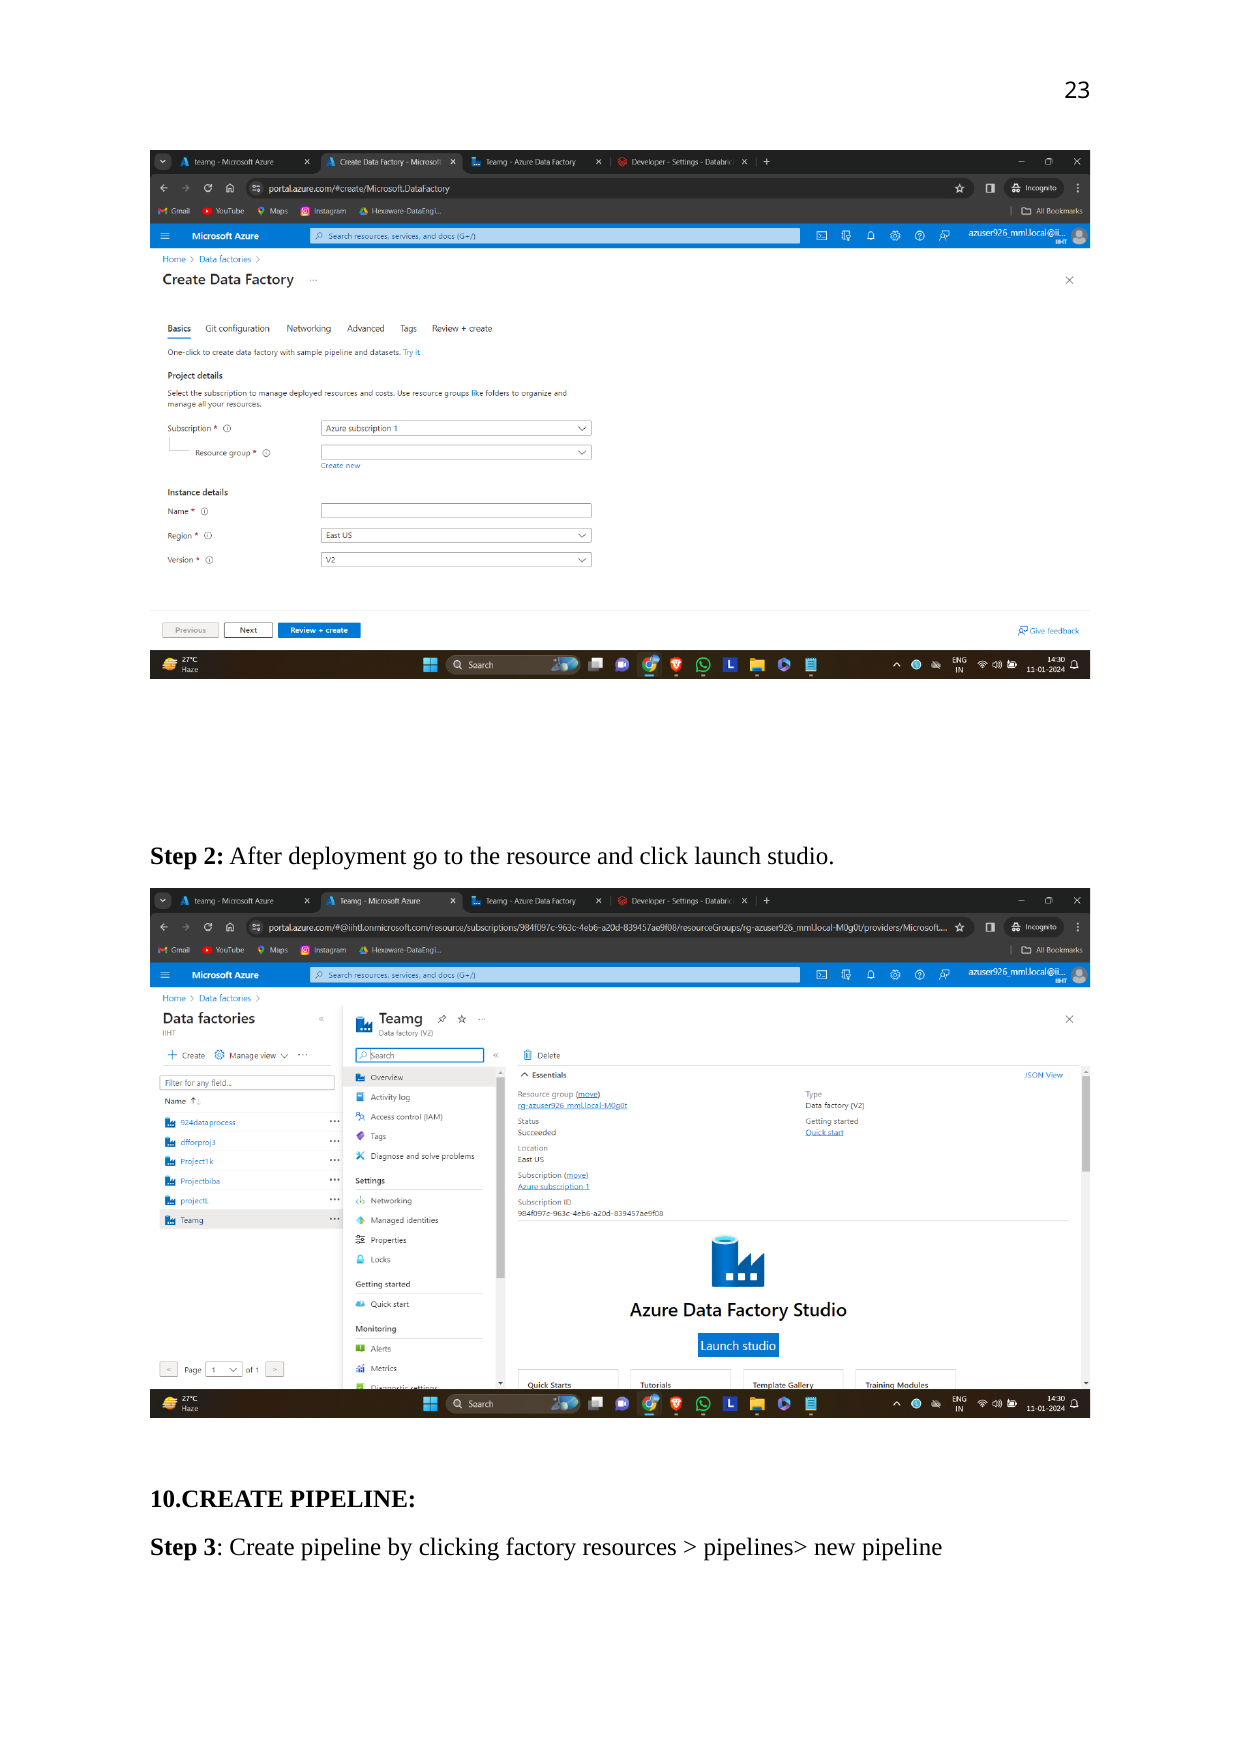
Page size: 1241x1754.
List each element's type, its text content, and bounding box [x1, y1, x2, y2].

text Step 2: After deployment go to the resource and click launch studio. [150, 841, 1090, 870]
text Step 3: Create pipeline by clicking factory resources > pipelines> new pipeline [150, 1532, 1090, 1561]
picture [150, 150, 1091, 679]
picture [150, 888, 1091, 1418]
text 10.CREATE PIPELINE: [150, 1484, 1090, 1513]
